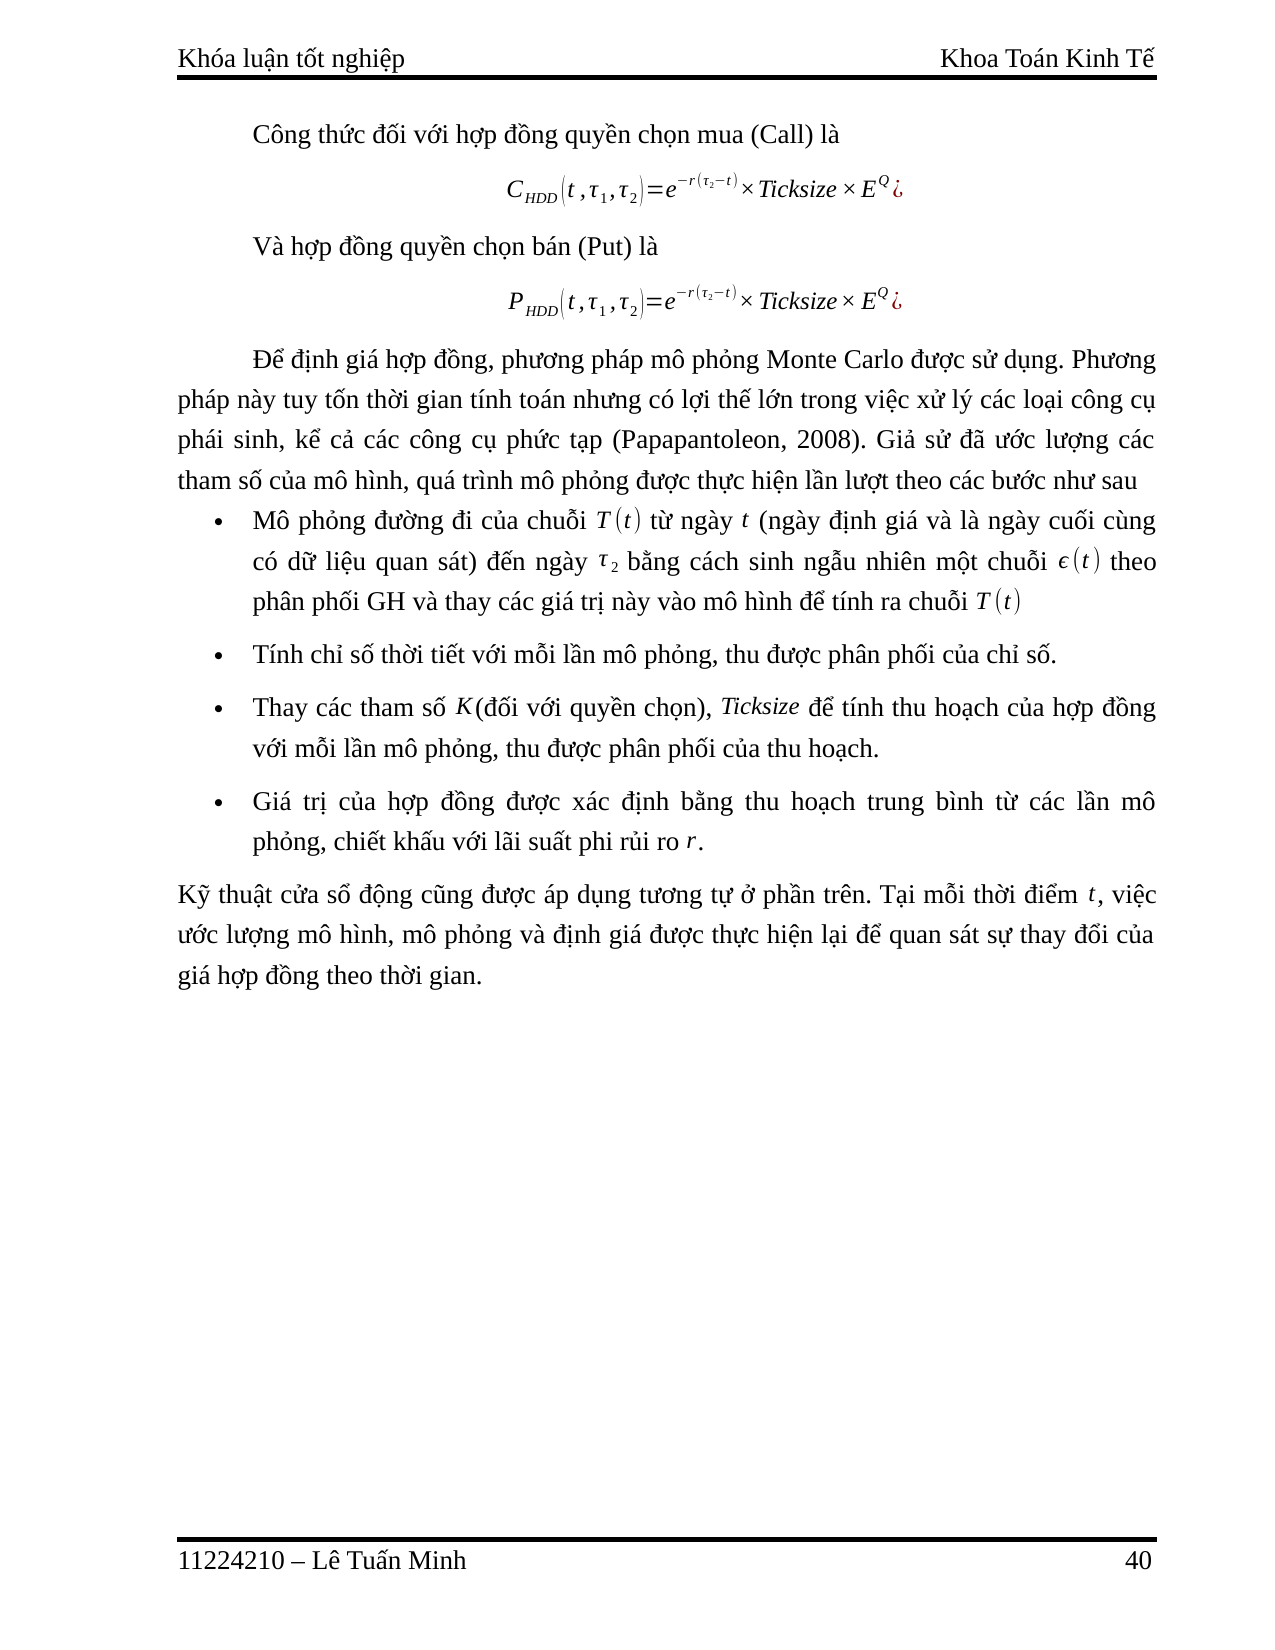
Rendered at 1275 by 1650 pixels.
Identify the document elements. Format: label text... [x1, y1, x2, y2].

list Thay các tham số (đối với quyền chọn), để tính thu hoạch của hợp đồng với mỗi lần mô phỏng, thu được phân phối của thu hoạch. [215, 691, 1157, 763]
list Mô phỏng đường đi của chuỗi từ ngày (ngày định giá và là ngày cuối cùng có dữ liệu quan sát) đến ngày bằng cách sinh ngẫu nhiên một chuỗi theo phân phối GH và thay các giá trị này vào mô hình để tính ra chuỗi [215, 504, 1157, 617]
text Để định giá hợp đồng, phương pháp mô phỏng Monte Carlo được sử dụng. Phương pháp này tuy tốn thời gian tính toán nhưng có lợi thế lớn trong việc xử lý các loại công cụ phái sinh, kể cả các công cụ phức tạp (Papapantoleon, 2008). Giả sử đã ước lượng các tham số của mô hình, quá trình mô phỏng được thực hiện lần lượt theo các bước như sau [177, 343, 1157, 495]
list Tính chỉ số thời tiết với mỗi lần mô phỏng, thu được phân phối của chỉ số. [215, 638, 1157, 669]
text Và hợp đồng quyền chọn bán (Put) là [177, 230, 1157, 262]
text Kỹ thuật cửa sổ động cũng được áp dụng tương tự ở phần trên. Tại mỗi thời điểm , việc ước lượng mô hình, mô phỏng và định giá được thực hiện lại để quan sát sự thay đổi của giá hợp đồng theo thời gian. [177, 878, 1157, 990]
text Công thức đối với hợp đồng quyền chọn mua (Call) là [177, 118, 1157, 149]
list Giá trị của hợp đồng được xác định bằng thu hoạch trung bình từ các lần mô phỏng, chiết khấu với lãi suất phi rủi ro . [215, 784, 1157, 856]
